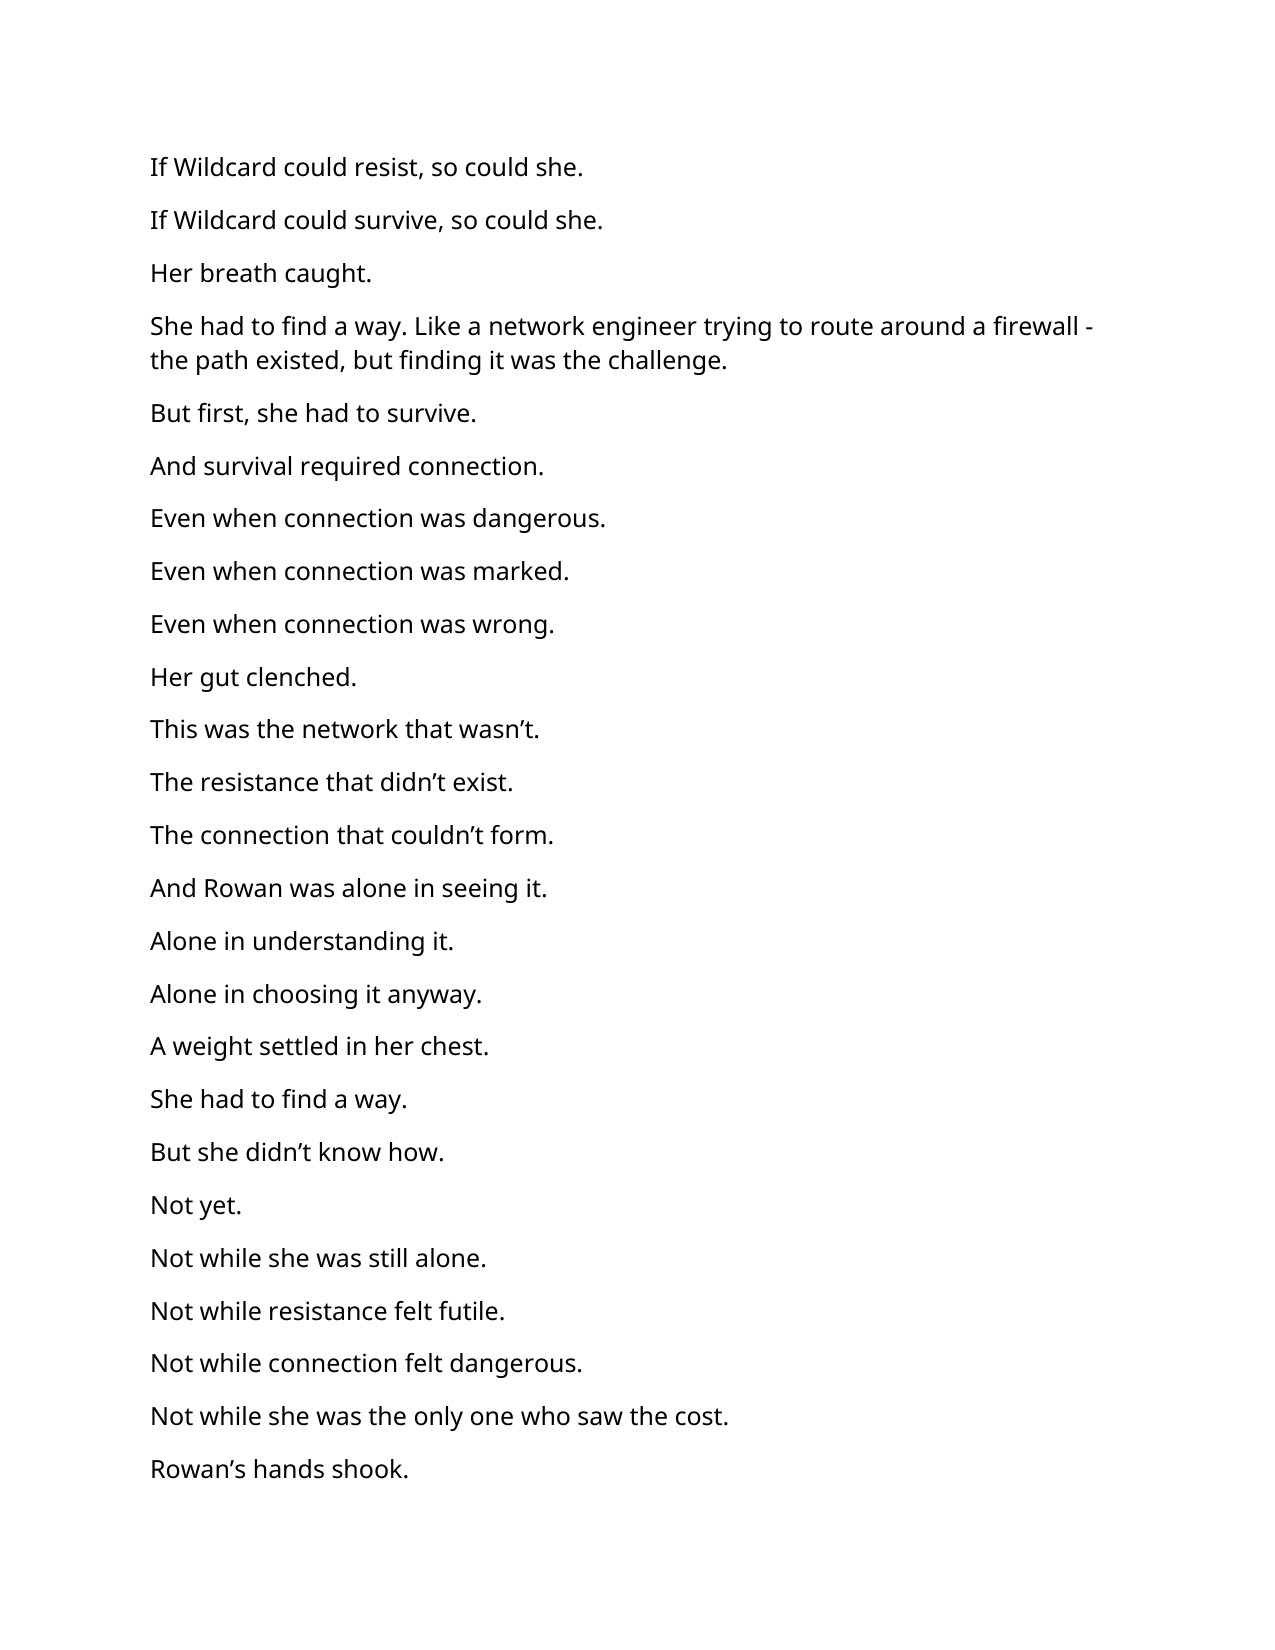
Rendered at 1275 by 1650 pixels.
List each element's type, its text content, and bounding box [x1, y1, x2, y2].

text And Rowan was alone in seeing it. [150, 871, 1125, 905]
text She had to find a way. Like a network engineer trying to route around a firewall - the path existed, but finding it was the challenge. [150, 308, 1125, 377]
text Rowan’s hands shook. [150, 1452, 1125, 1486]
text If Wildcard could resist, so could she. [150, 150, 1125, 184]
text Not while resistance felt futile. [150, 1293, 1125, 1327]
text Even when connection was dangerous. [150, 501, 1125, 535]
text If Wildcard could survive, so could she. [150, 203, 1125, 237]
text Not while she was the only one who saw the cost. [150, 1399, 1125, 1433]
text Not yet. [150, 1187, 1125, 1222]
text A weight settled in her chest. [150, 1029, 1125, 1063]
text Even when connection was wrong. [150, 607, 1125, 641]
text Alone in choosing it anyway. [150, 976, 1125, 1010]
text Her breath caught. [150, 256, 1125, 290]
text She had to find a way. [150, 1082, 1125, 1116]
text This was the network that wasn’t. [150, 712, 1125, 746]
text The resistance that didn’t exist. [150, 765, 1125, 799]
text But first, she had to survive. [150, 395, 1125, 429]
text Not while connection felt dangerous. [150, 1346, 1125, 1380]
text But she didn’t know how. [150, 1135, 1125, 1169]
text Her gut clenched. [150, 659, 1125, 693]
text Not while she was still alone. [150, 1240, 1125, 1274]
text Even when connection was marked. [150, 554, 1125, 588]
text And survival required connection. [150, 448, 1125, 482]
text The connection that couldn’t form. [150, 818, 1125, 852]
text Alone in understanding it. [150, 923, 1125, 957]
